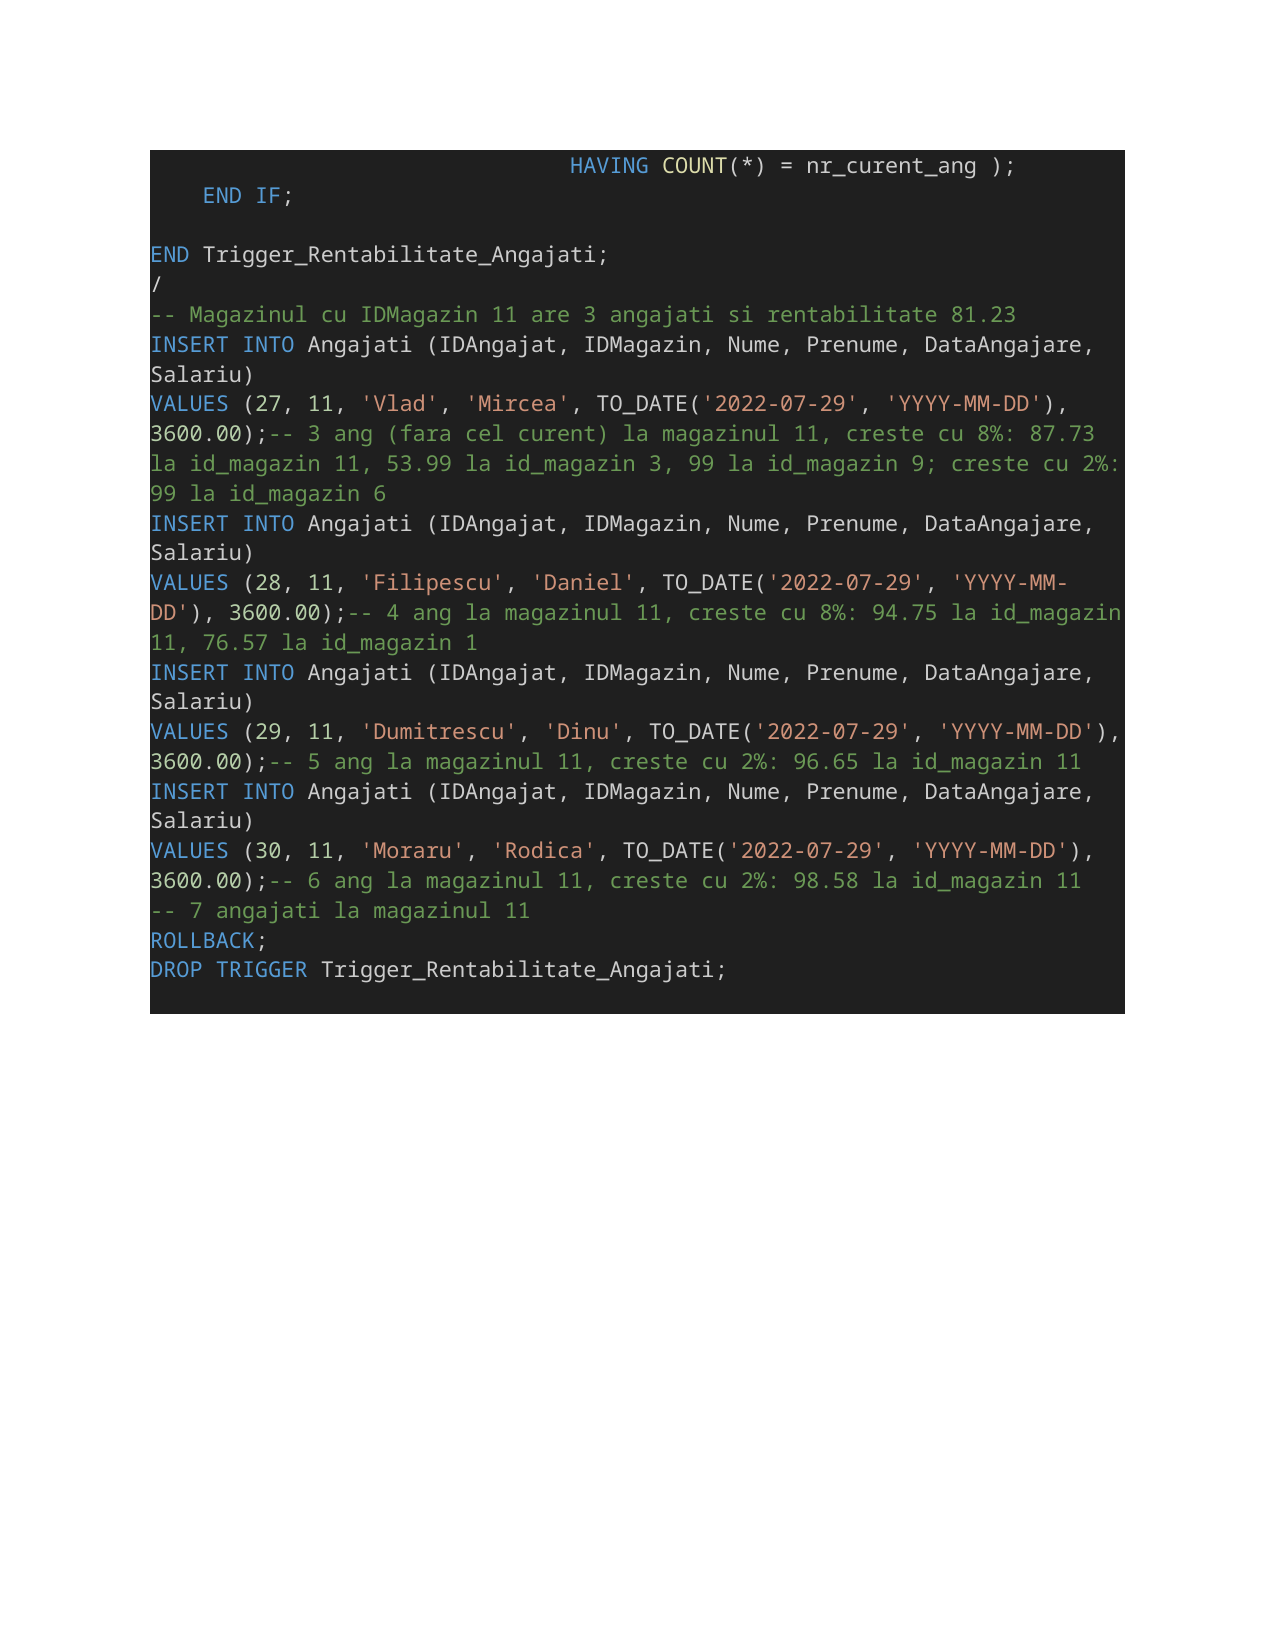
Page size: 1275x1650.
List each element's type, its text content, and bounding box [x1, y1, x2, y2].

text HAVING COUNT(*) = nr_curent_ang ); [150, 150, 1125, 180]
text INSERT INTO Angajati (IDAngajat, IDMagazin, Nume, Prenume, DataAngajare, Salariu) [150, 776, 1125, 835]
text END IF; [150, 180, 1125, 209]
text VALUES (28, 11, 'Filipescu', 'Daniel', TO_DATE('2022-07-29', 'YYYY-MM-DD'), 3600.00);-- 4 ang la magazinul 11, creste cu 8%: 94.75 la id_magazin 11, 76.57 la id_magazin 1 [150, 567, 1125, 656]
text -- 7 angajati la magazinul 11 [150, 895, 1125, 924]
text INSERT INTO Angajati (IDAngajat, IDMagazin, Nume, Prenume, DataAngajare, Salariu) [150, 507, 1125, 567]
text END Trigger_Rentabilitate_Angajati; [150, 239, 1125, 269]
text DROP TRIGGER Trigger_Rentabilitate_Angajati; [150, 954, 1125, 984]
text VALUES (30, 11, 'Moraru', 'Rodica', TO_DATE('2022-07-29', 'YYYY-MM-DD'), 3600.00);-- 6 ang la magazinul 11, creste cu 2%: 98.58 la id_magazin 11 [150, 835, 1125, 895]
text / [150, 269, 1125, 299]
text -- Magazinul cu IDMagazin 11 are 3 angajati si rentabilitate 81.23 [150, 299, 1125, 329]
text VALUES (29, 11, 'Dumitrescu', 'Dinu', TO_DATE('2022-07-29', 'YYYY-MM-DD'), 3600.00);-- 5 ang la magazinul 11, creste cu 2%: 96.65 la id_magazin 11 [150, 716, 1125, 776]
text INSERT INTO Angajati (IDAngajat, IDMagazin, Nume, Prenume, DataAngajare, Salariu) [150, 656, 1125, 716]
text INSERT INTO Angajati (IDAngajat, IDMagazin, Nume, Prenume, DataAngajare, Salariu) [150, 329, 1125, 388]
text ROLLBACK; [150, 924, 1125, 954]
text VALUES (27, 11, 'Vlad', 'Mircea', TO_DATE('2022-07-29', 'YYYY-MM-DD'), 3600.00);-- 3 ang (fara cel curent) la magazinul 11, creste cu 8%: 87.73 la id_magazin 11, 53.99 la id_magazin 3, 99 la id_magazin 9; creste cu 2%: 99 la id_magazin 6 [150, 388, 1125, 507]
